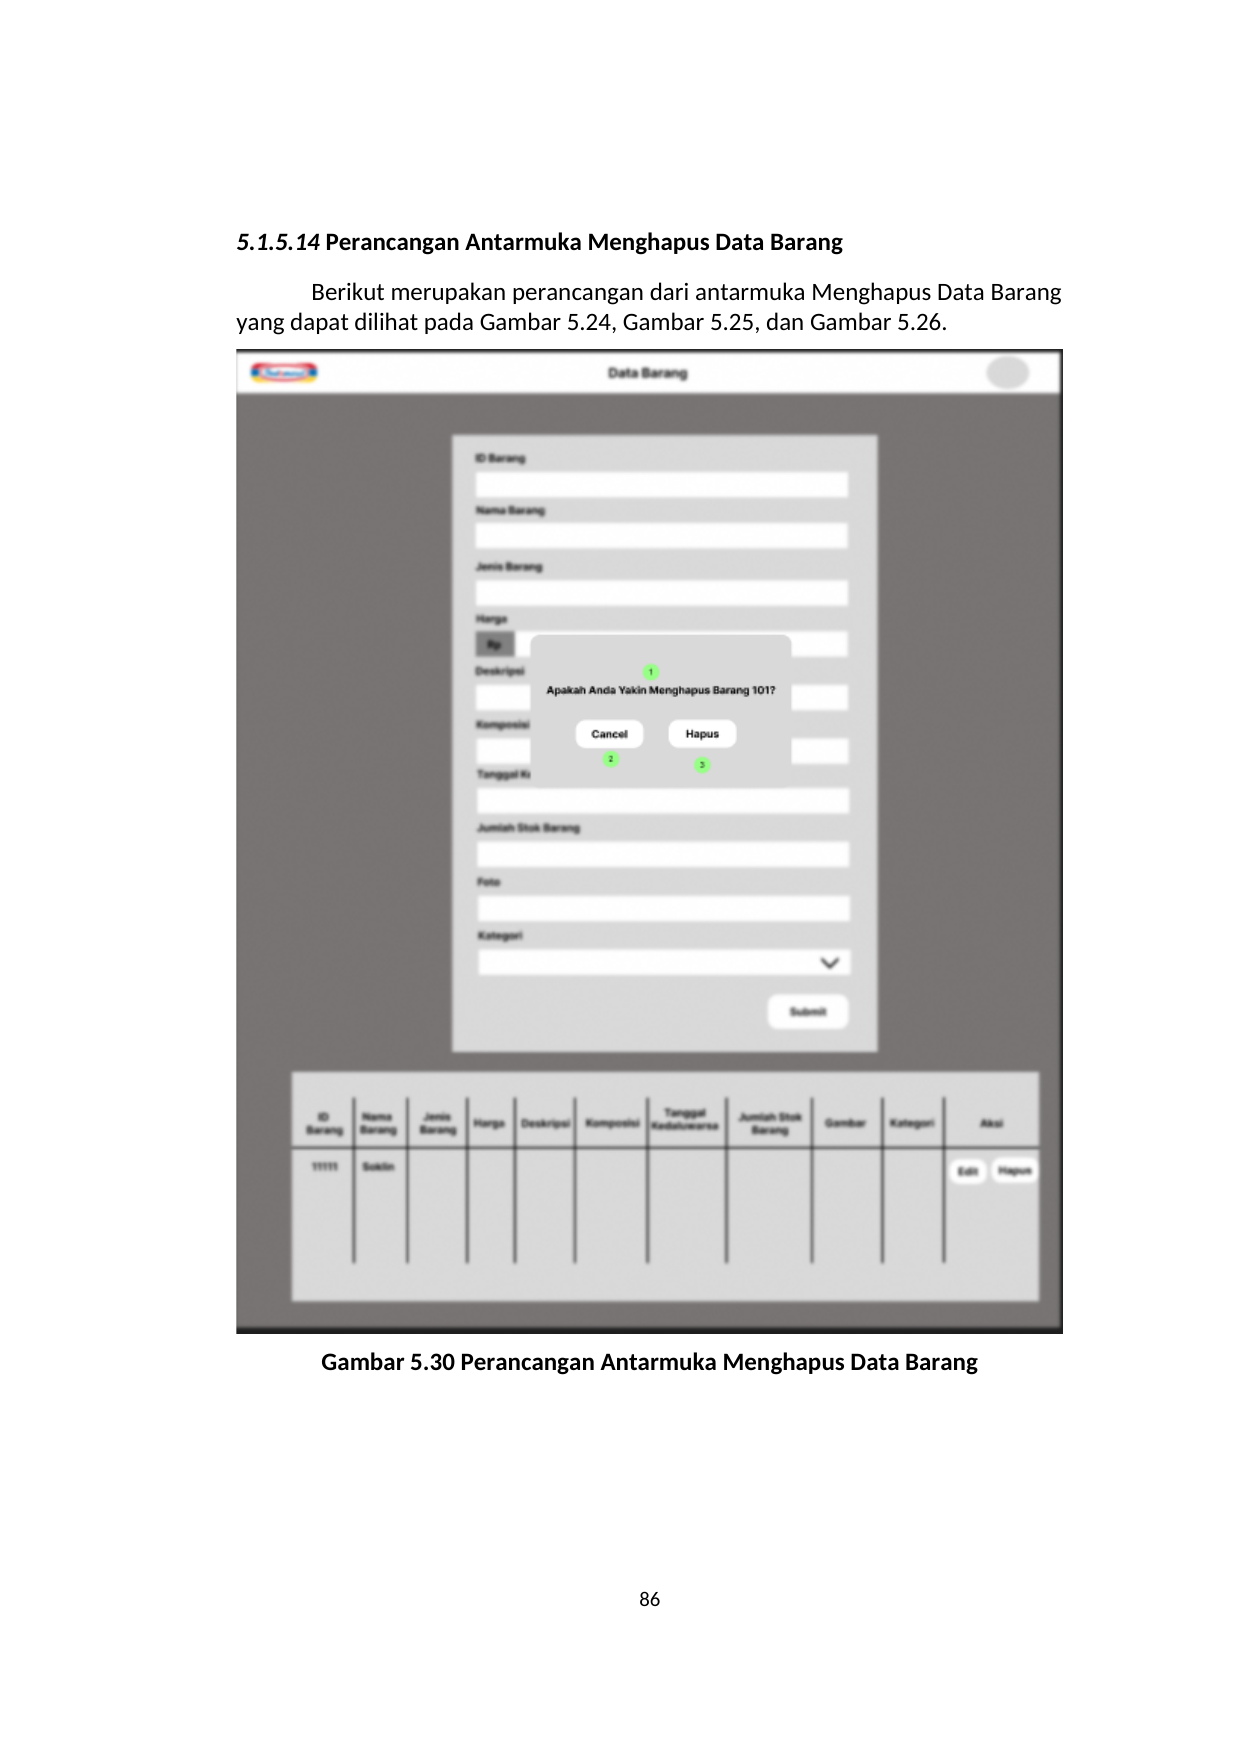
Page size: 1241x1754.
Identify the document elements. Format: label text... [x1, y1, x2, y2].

subtitle Berikut merupakan perancangan dari antarmuka Menghapus Data Barang yang dapat dilihat pada Gambar 5.24, Gambar 5.25, dan Gambar 5.26. [236, 276, 1063, 337]
subtitle Perancangan Antarmuka Menghapus Data Barang [236, 226, 1063, 257]
picture [236, 349, 1063, 1334]
